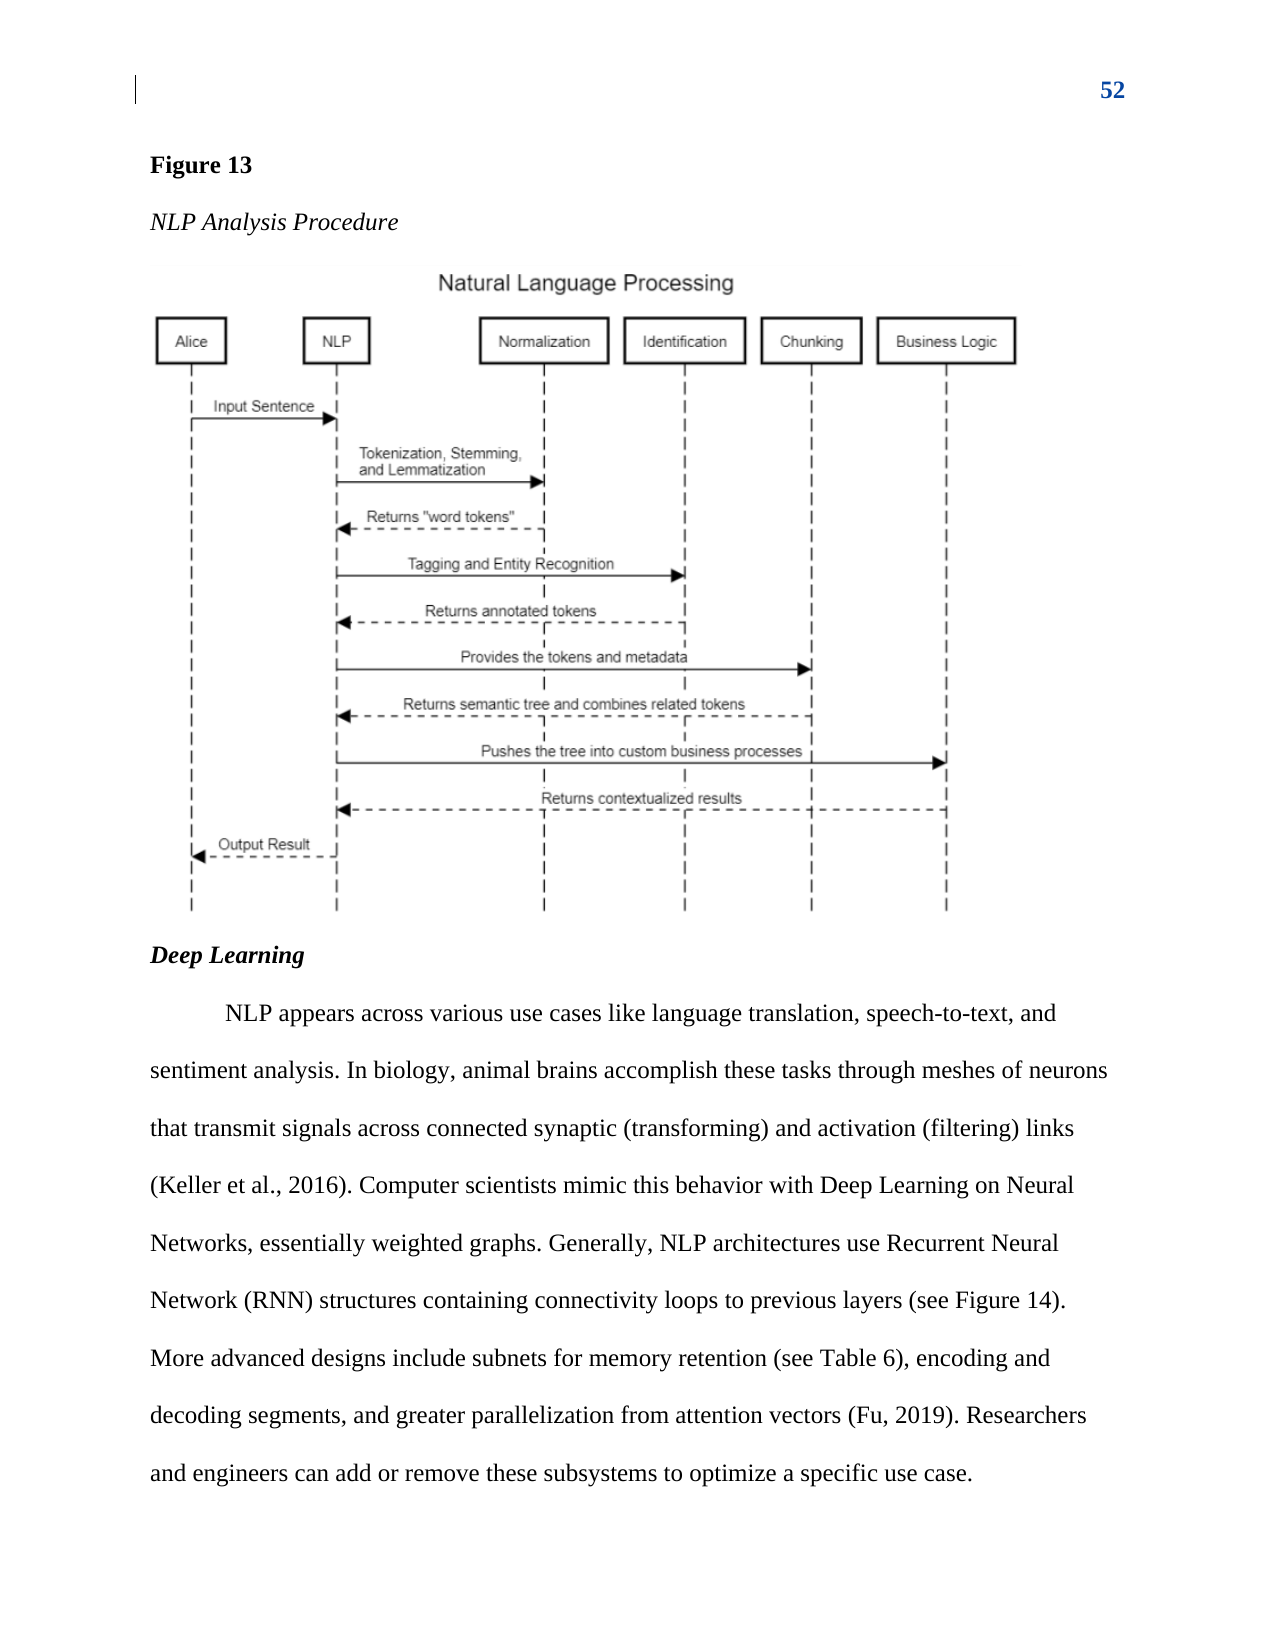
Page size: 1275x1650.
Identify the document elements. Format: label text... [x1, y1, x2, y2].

subtitle Deep Learning [150, 941, 1125, 969]
text NLP appears across various use cases like language translation, speech-to-text, and sentiment analysis. In biology, animal brains accomplish these tasks through meshes of neurons that transmit signals across connected synaptic (transforming) and activation (filtering) links (Keller et al., 2016). Computer scientists mimic this behavior with Deep Learning on Neural Networks, essentially weighted graphs. Generally, NLP architectures use Recurrent Neural Network (RNN) structures containing connectivity loops to previous layers (see Figure 14). More advanced designs include subnets for memory retention (see Table 6), encoding and decoding segments, and greater parallelization from attention vectors. Researchers and engineers can add or remove these subsystems to optimize a specific use case. [150, 998, 1125, 1487]
picture [150, 265, 1022, 912]
